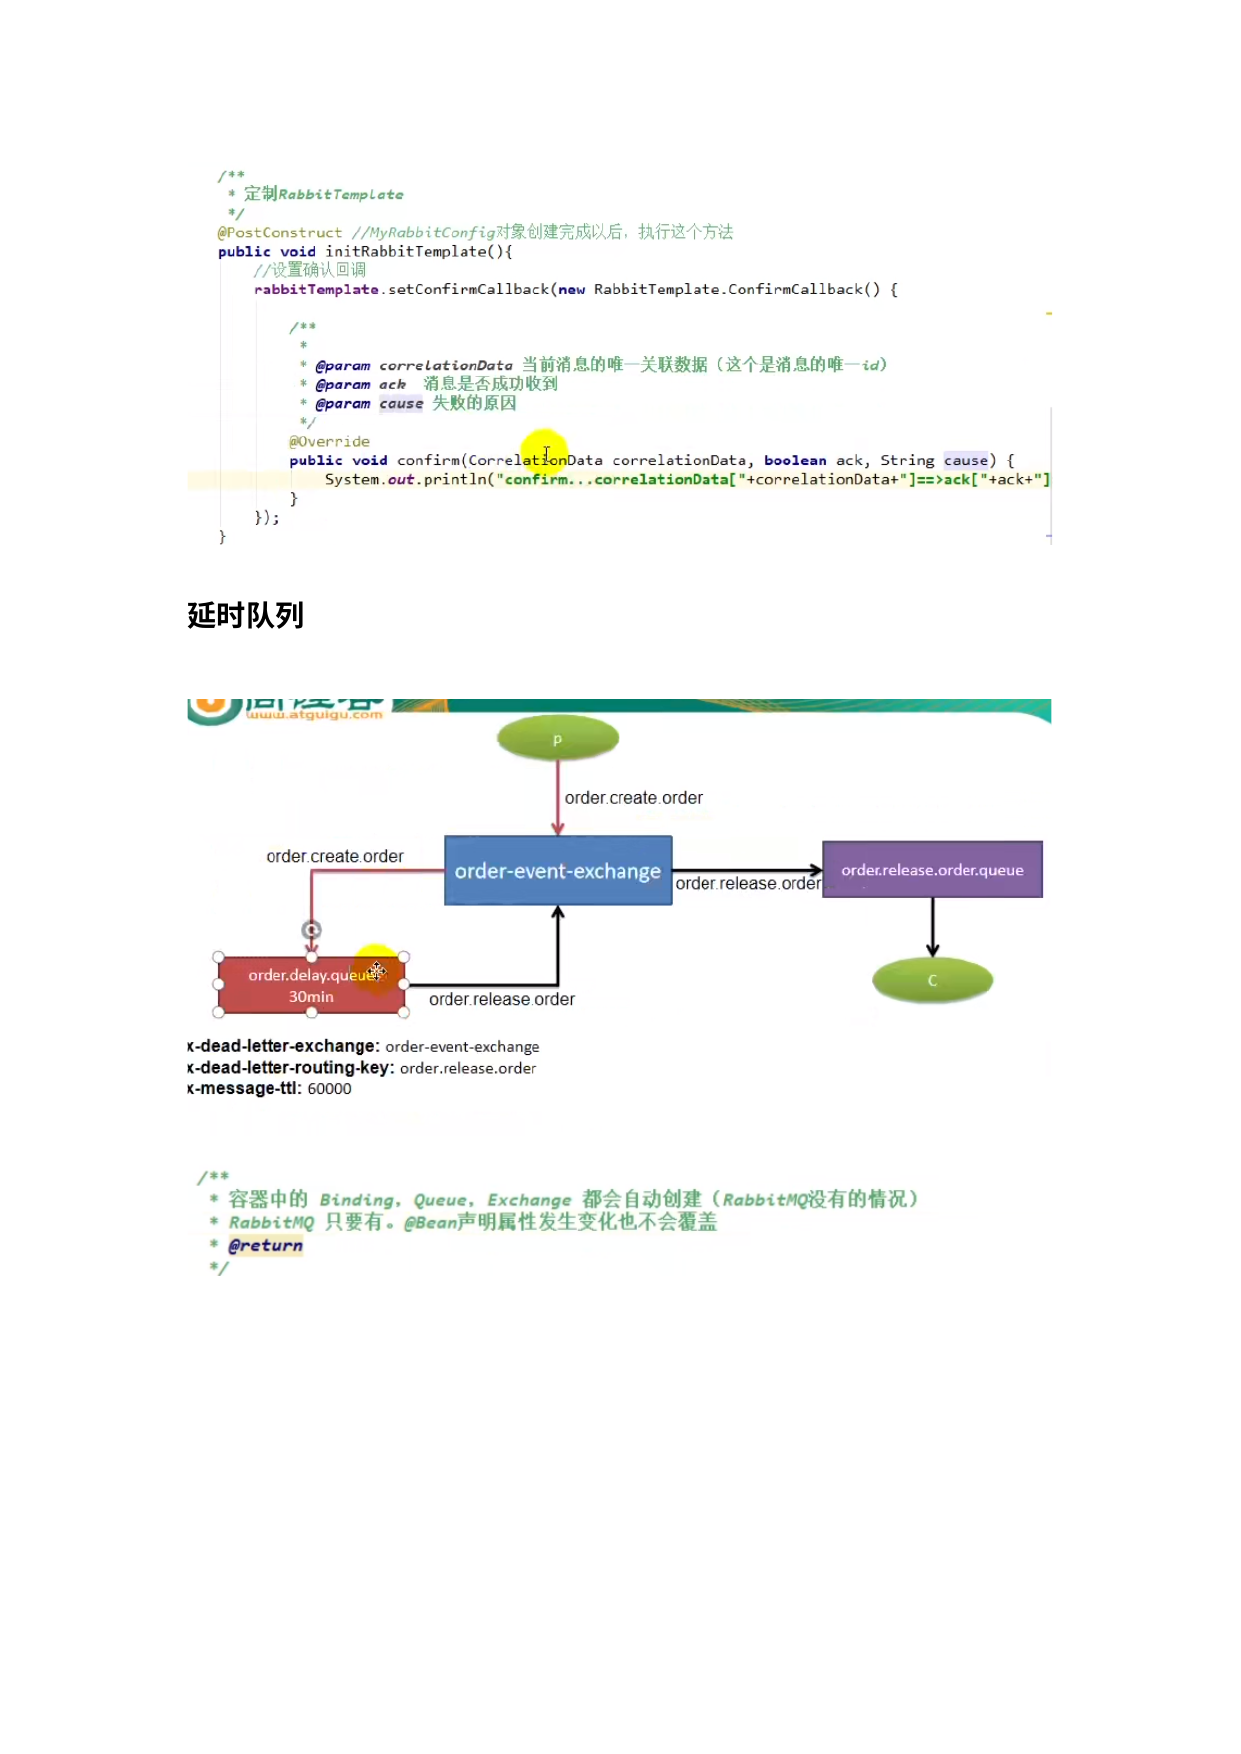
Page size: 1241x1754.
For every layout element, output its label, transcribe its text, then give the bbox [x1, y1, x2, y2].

picture [187, 1154, 1053, 1276]
subtitle 延时队列 [187, 581, 1053, 646]
picture [187, 699, 1052, 1136]
picture [187, 162, 1053, 545]
